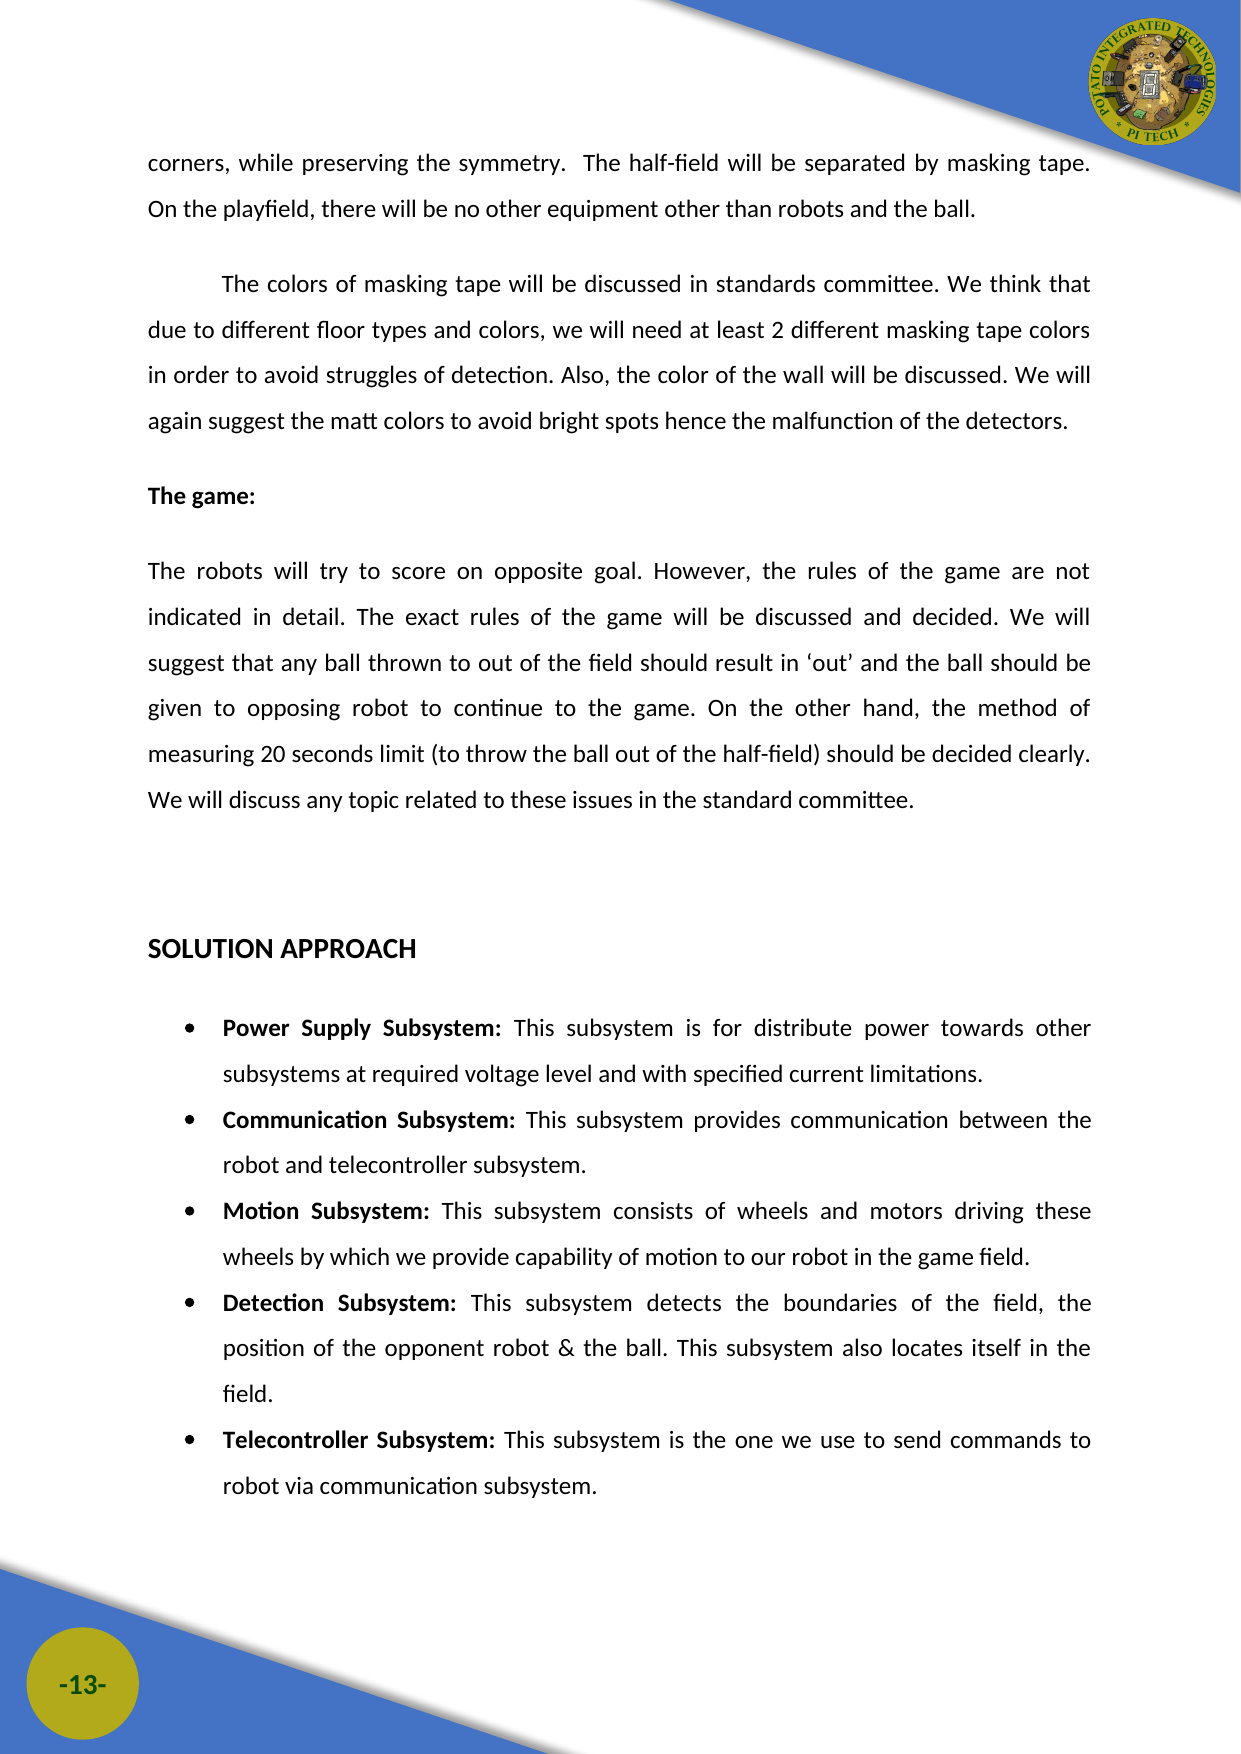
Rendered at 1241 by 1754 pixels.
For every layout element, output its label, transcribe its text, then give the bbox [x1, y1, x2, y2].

text The colors of masking tape will be discussed in standards committee. We think that due to different floor types and colors, we will need at least 2 different masking tape colors in order to avoid struggles of detection. Also, the color of the wall will be discussed. We will again suggest the matt colors to avoid bright spots hence the malfunction of the detectors. [148, 268, 1093, 436]
text The robots will try to score on opposite goal. However, the rules of the game are not indicated in detail. The exact rules of the game will be discussed and decided. We will suggest that any ball thrown to out of the field should result in ‘out’ and the ball should be given to opposing robot to continue to the game. On the other hand, the method of measuring 20 seconds limit (to throw the ball out of the half-field) should be decided clearly. We will discuss any topic related to these issues in the standard committee. [148, 555, 1093, 814]
text The game: [148, 480, 1093, 511]
text SOLUTION APPROACH [148, 930, 1093, 966]
list Power Supply Subsystem: This subsystem is for distribute power towards other subsystems at required voltage level and with specified current limitations. [185, 1012, 1093, 1089]
list Motion Subsystem: This subsystem consists of wheels and motors driving these wheels by which we provide capability of motion to our robot in the game field. [185, 1195, 1093, 1272]
list Communication Subsystem: This subsystem provides communication between the robot and telecontroller subsystem. [185, 1104, 1093, 1180]
picture [1087, 16, 1216, 145]
list Telecontroller Subsystem: This subsystem is the one we use to send commands to robot via communication subsystem. [185, 1424, 1093, 1500]
list Detection Subsystem: This subsystem detects the boundaries of the field, the position of the opponent robot & the ball. This subsystem also locates itself in the field. [185, 1287, 1093, 1409]
